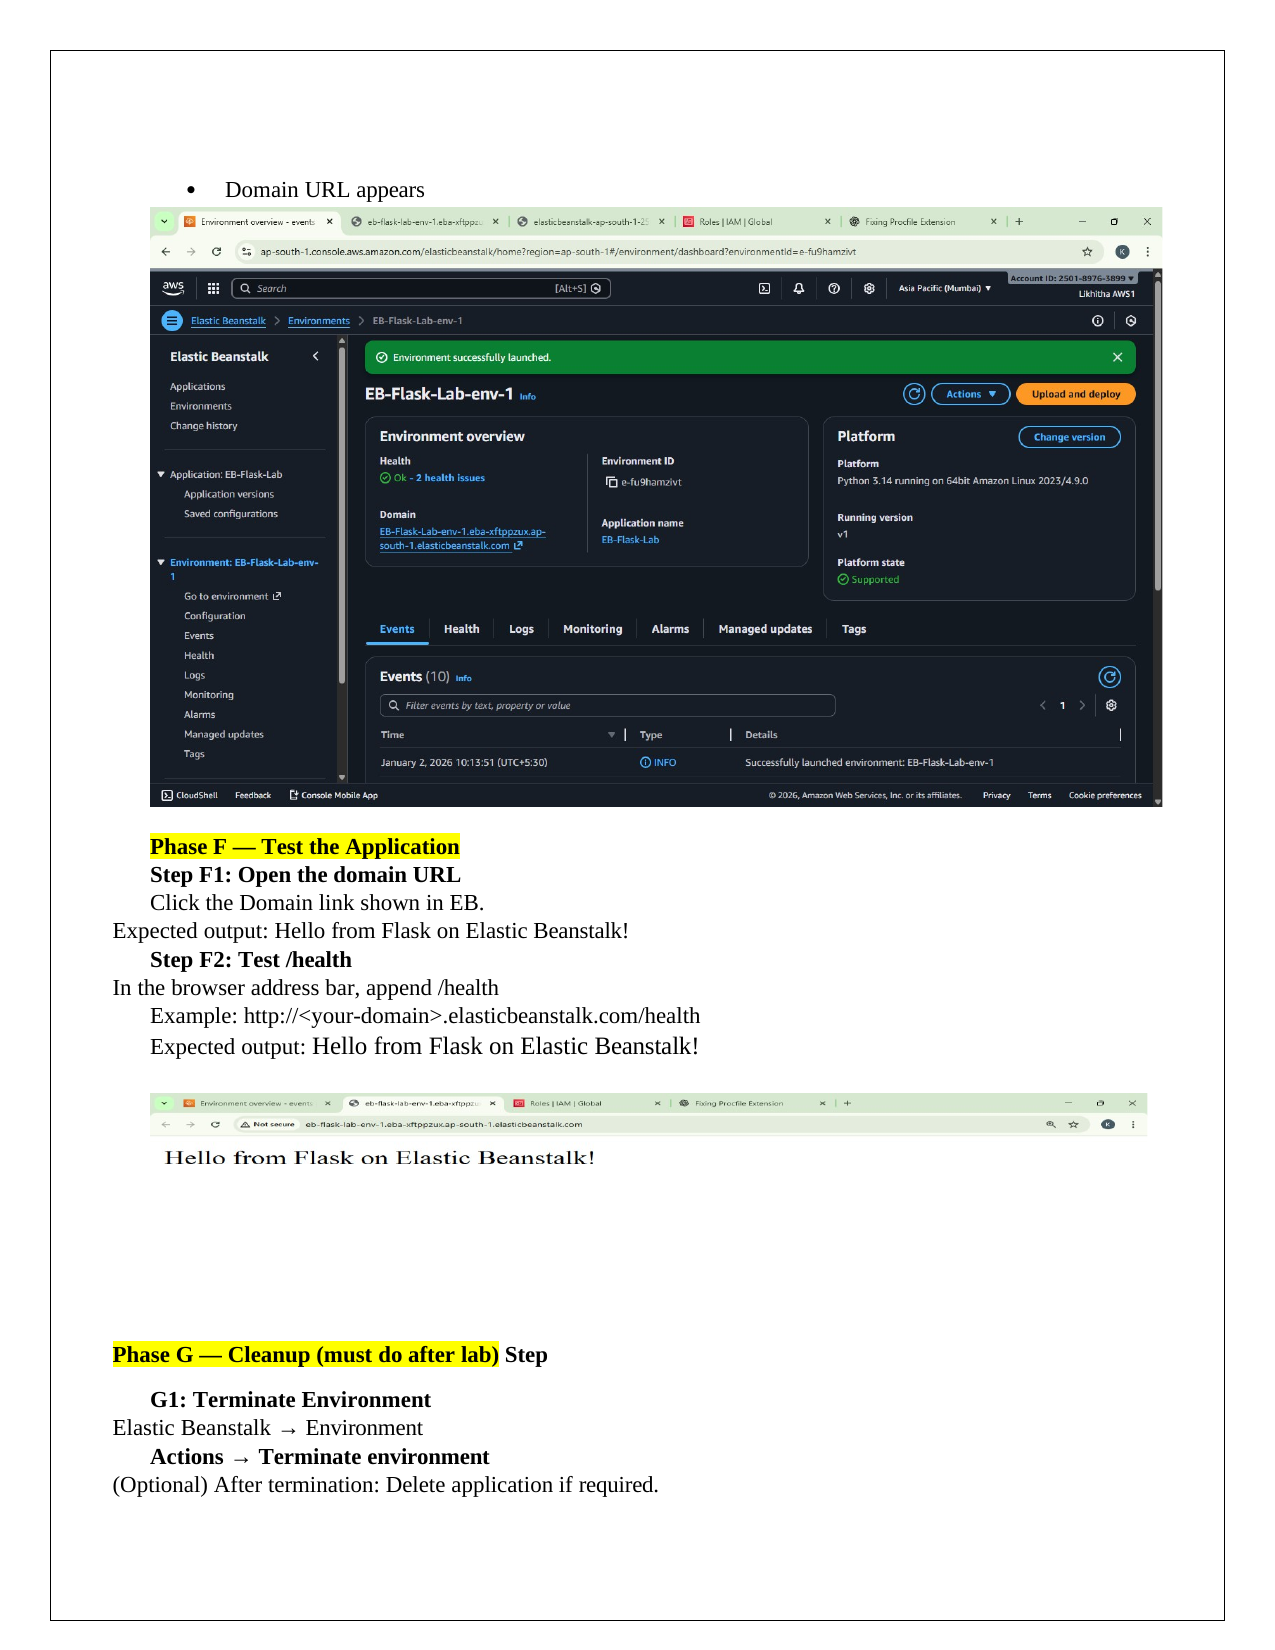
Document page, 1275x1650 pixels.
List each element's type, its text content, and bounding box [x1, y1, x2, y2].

text (Optional) After termination: Delete application if required. [112, 1471, 1200, 1497]
picture [150, 1093, 1148, 1164]
subtitle Phase G — Cleanup (must do after lab) Step G1: Terminate Environment [112, 1322, 566, 1412]
text Phase F — Test the Application Step F1: Open the domain URL Click the Domain link shown in EB. [150, 833, 492, 915]
text In the browser address bar, append /health [112, 974, 1200, 1000]
subtitle Actions → Terminate environment [150, 1443, 1200, 1469]
list Domain URL appears [187, 176, 1200, 203]
subtitle Step F2: Test /health [150, 946, 1200, 972]
text Expected output: Hello from Flask on Elastic Beanstalk! [112, 917, 1200, 943]
text Elastic Beanstalk → Environment [112, 1414, 1200, 1440]
picture [150, 207, 1163, 807]
text Example: http://<your-domain>.elasticbeanstalk.com/health Expected output: Hello from Flask on Elastic Beanstalk! [150, 1002, 702, 1059]
